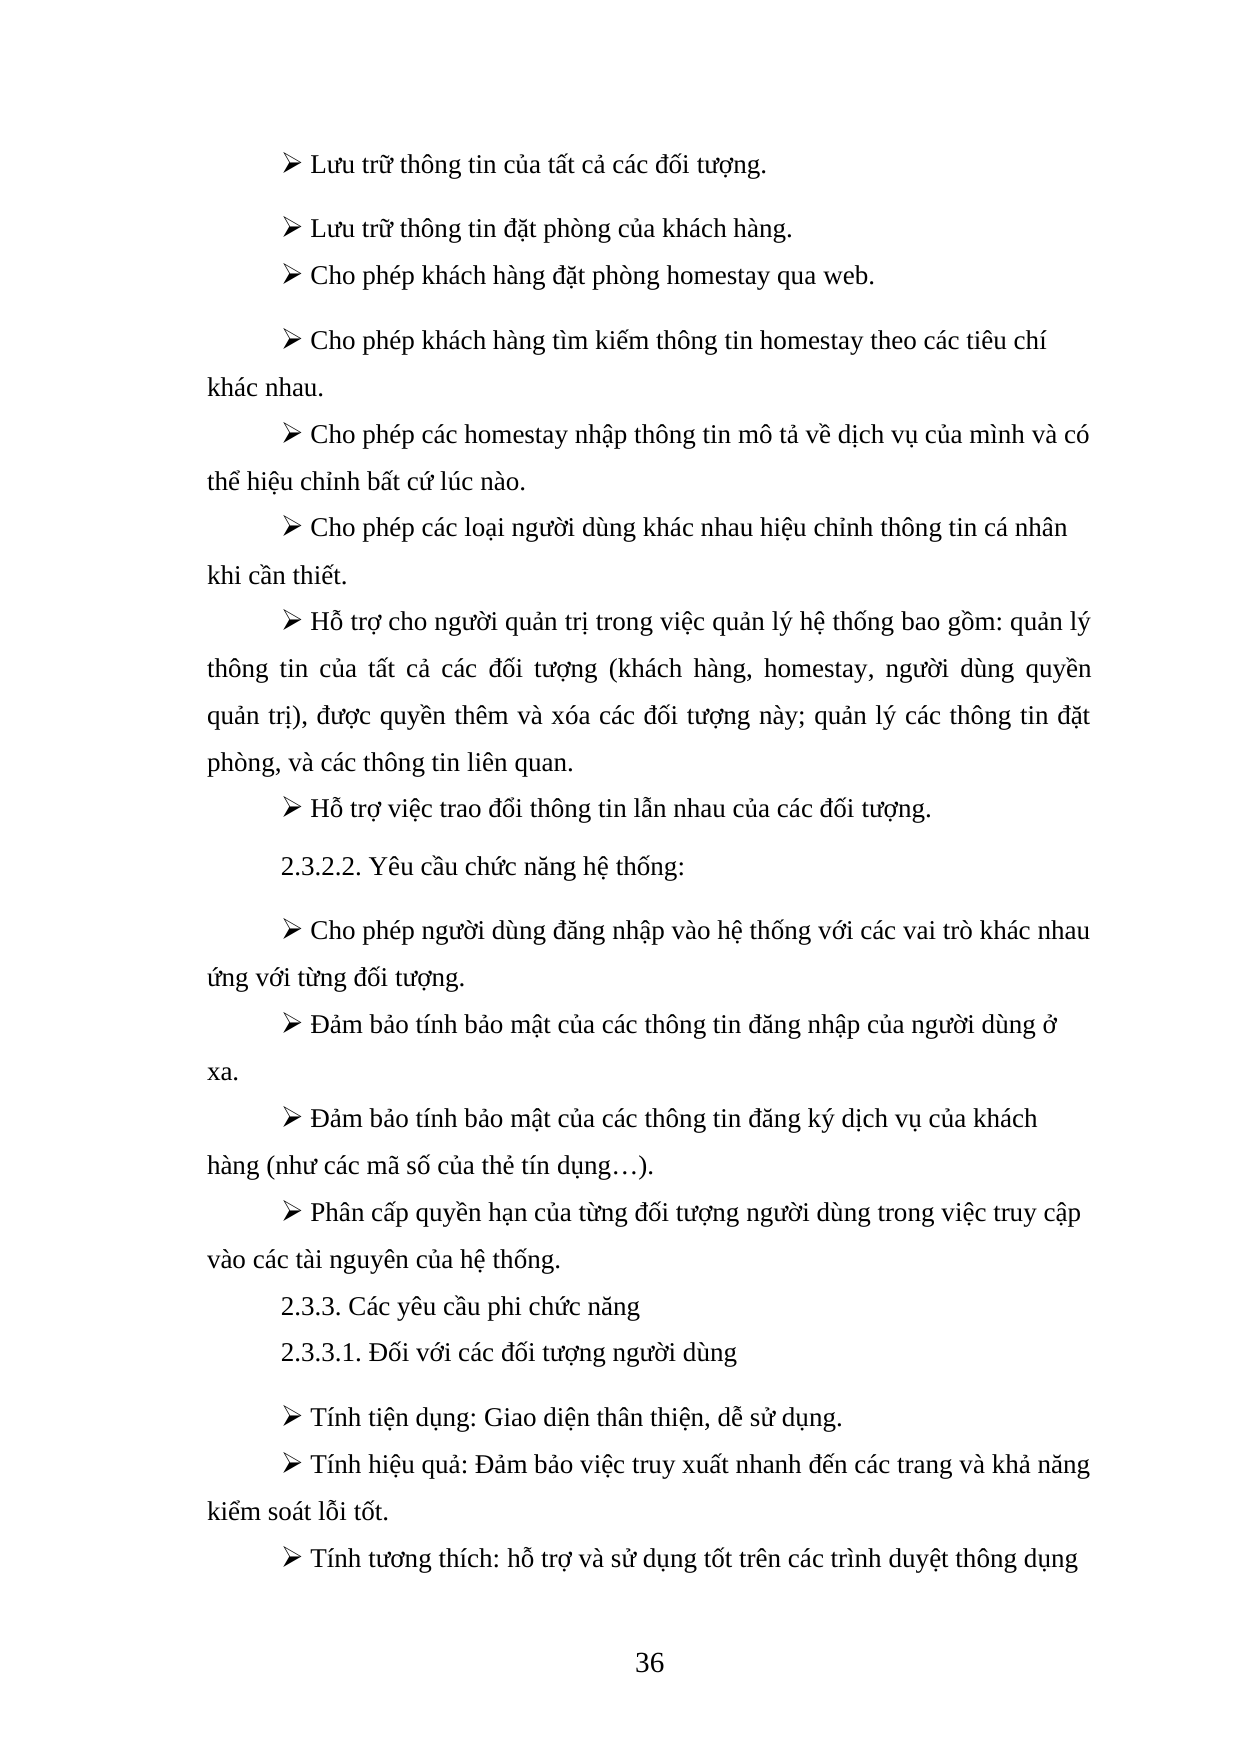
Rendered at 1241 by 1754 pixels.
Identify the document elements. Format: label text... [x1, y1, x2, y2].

list Lưu trữ thông tin đặt phòng của khách hàng. [207, 212, 1092, 244]
list Cho phép khách hàng đặt phòng homestay qua web. [207, 259, 1092, 291]
list Tính tiện dụng: Giao diện thân thiện, dễ sử dụng. [207, 1401, 1092, 1432]
list Tính tương thích: hỗ trợ và sử dụng tốt trên các trình duyệt thông dụng hiện nay như Internet Explorer, Google Chrome, Mozila Firefox… [207, 1542, 1092, 1574]
text 2.3.3. Các yêu cầu phi chức năng [207, 1290, 1092, 1321]
list Cho phép các homestay nhập thông tin mô tả về dịch vụ của mình và có thể hiệu chỉnh bất cứ lúc nào. [207, 418, 1092, 496]
list Hỗ trợ cho người quản trị trong việc quản lý hệ thống bao gồm: quản lý thông tin của tất cả các đối tượng (khách hàng, homestay, người dùng quyền quản trị), được quyền thêm và xóa các đối tượng này; quản lý các thông tin đặt phòng, và các thông tin liên quan. [207, 605, 1092, 777]
list Cho phép người dùng đăng nhập vào hệ thống với các vai trò khác nhau ứng với từng đối tượng. [207, 914, 1092, 993]
list Đảm bảo tính bảo mật của các thông tin đăng nhập của người dùng ở xa. [207, 1008, 1092, 1087]
list Phân cấp quyền hạn của từng đối tượng người dùng trong việc truy cập vào các tài nguyên của hệ thống. [207, 1196, 1092, 1274]
list Cho phép các loại người dùng khác nhau hiệu chỉnh thông tin cá nhân khi cần thiết. [207, 512, 1092, 590]
list Cho phép khách hàng tìm kiếm thông tin homestay theo các tiêu chí khác nhau. [207, 324, 1092, 402]
list Lưu trữ thông tin của tất cả các đối tượng. [207, 148, 1092, 179]
list 2.3.2.2. Yêu cầu chức năng hệ thống: [207, 851, 1092, 882]
list Hỗ trợ việc trao đổi thông tin lẫn nhau của các đối tượng. [207, 793, 1092, 824]
list Tính hiệu quả: Đảm bảo việc truy xuất nhanh đến các trang và khả năng kiểm soát lỗi tốt. [207, 1448, 1092, 1526]
list Đảm bảo tính bảo mật của các thông tin đăng ký dịch vụ của khách hàng (như các mã số của thẻ tín dụng…). [207, 1102, 1092, 1181]
text 2.3.3.1. Đối với các đối tượng người dùng [207, 1337, 1092, 1368]
